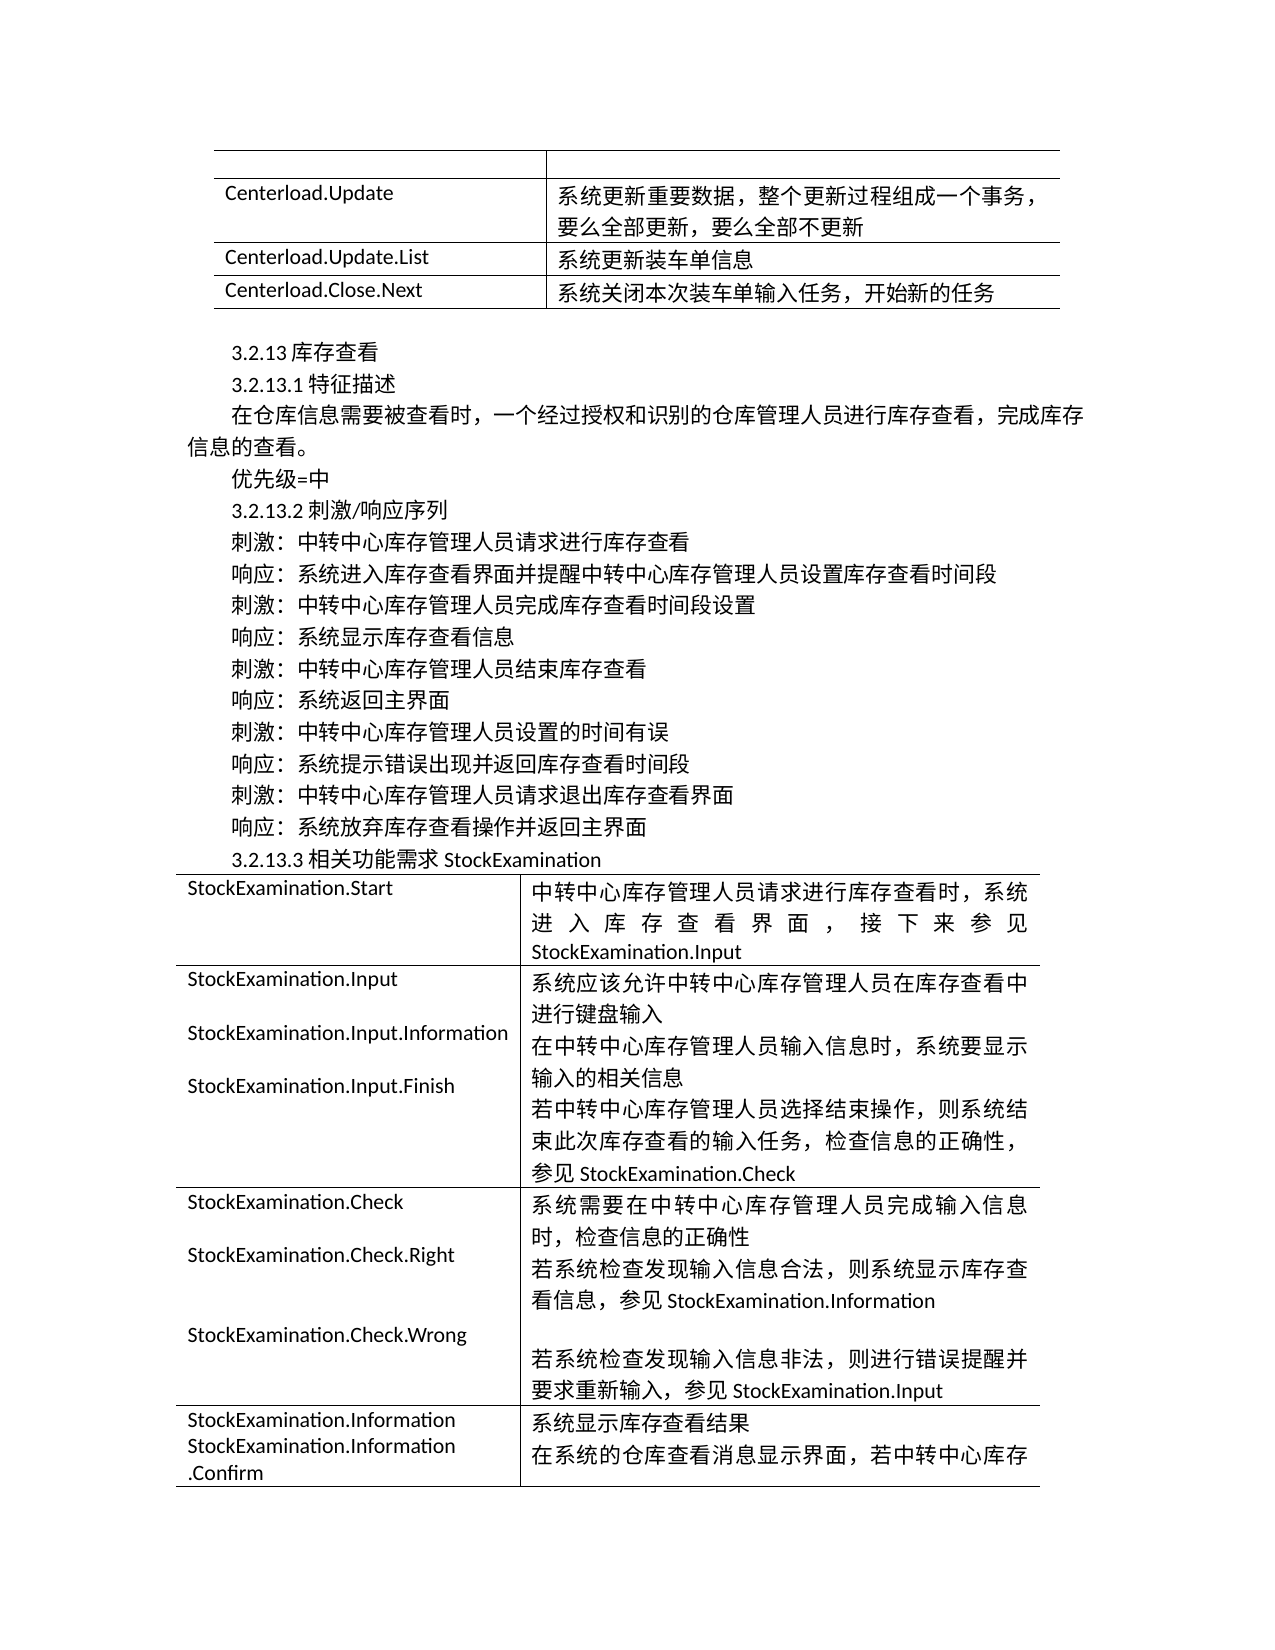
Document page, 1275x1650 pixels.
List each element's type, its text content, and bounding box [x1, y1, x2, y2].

table_cell 系统更新装车单信息 [547, 243, 1060, 275]
table_cell StockExamination.Check StockExamination.Check.Right StockExamination.Check.Wrong [176, 1188, 520, 1405]
text 刺激：中转中心库存管理人员设置的时间有误 [187, 715, 1087, 747]
table_cell Centerload.Update.List [214, 243, 546, 275]
table_cell 系统关闭本次装车单输入任务，开始新的任务 [547, 276, 1060, 307]
table_cell StockExamination.Input StockExamination.Input.Information StockExamination.Input.Finish [176, 966, 520, 1187]
text 响应：系统放弃库存查看操作并返回主界面 [187, 810, 1087, 842]
table_header StockExamination.Start [176, 875, 520, 964]
text 3.2.13 库存查看 [187, 335, 1087, 367]
text 刺激：中转中心库存管理人员完成库存查看时间段设置 [187, 588, 1087, 620]
text 3.2.13.1 特征描述 [187, 367, 1087, 398]
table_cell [547, 151, 1060, 178]
text 刺激：中转中心库存管理人员请求进行库存查看 [187, 525, 1087, 557]
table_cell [521, 1406, 1040, 1486]
table_cell 系统应该允许中转中心库存管理人员在库存查看中进行键盘输入 在中转中心库存管理人员输入信息时，系统要显示输入的相关信息 若中转中心库存管理人员选择结束操作，则系统结束此次库存查看的输入任务，检查信息的正确性，参见StockExamination.Check [521, 966, 1040, 1187]
text 响应：系统显示库存查看信息 [187, 620, 1087, 652]
text 刺激：中转中心库存管理人员请求退出库存查看界面 [187, 778, 1087, 810]
text 3.2.13.2 刺激/响应序列 [187, 493, 1087, 525]
table_cell Centerload.Close.Next [214, 276, 546, 307]
text 响应：系统进入库存查看界面并提醒中转中心库存管理人员设置库存查看时间段 [187, 557, 1087, 588]
table_cell 系统需要在中转中心库存管理人员完成输入信息时，检查信息的正确性 若系统检查发现输入信息合法，则系统显示库存查看信息，参见StockExamination.Information 若系统检查发现输入信息非法，则进行错误提醒并要求重新输入，参见StockExamination.Input [521, 1188, 1040, 1405]
table_cell Centerload.Update [214, 179, 546, 242]
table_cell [214, 151, 546, 178]
text 3.2.13.3 相关功能需求StockExamination [187, 842, 1087, 873]
text 刺激：中转中心库存管理人员结束库存查看 [187, 652, 1087, 683]
text 优先级=中 [187, 462, 1087, 493]
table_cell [176, 1406, 520, 1486]
text 响应：系统返回主界面 [187, 683, 1087, 715]
text 响应：系统提示错误出现并返回库存查看时间段 [187, 747, 1087, 778]
table_cell 系统更新重要数据，整个更新过程组成一个事务，要么全部更新，要么全部不更新 [547, 179, 1060, 242]
table_header 中转中心库存管理人员请求进行库存查看时，系统进入库存查看界面，接下来参见StockExamination.Input [521, 875, 1040, 964]
text 在仓库信息需要被查看时，一个经过授权和识别的仓库管理人员进行库存查看，完成库存信息的查看。 [187, 398, 1087, 462]
